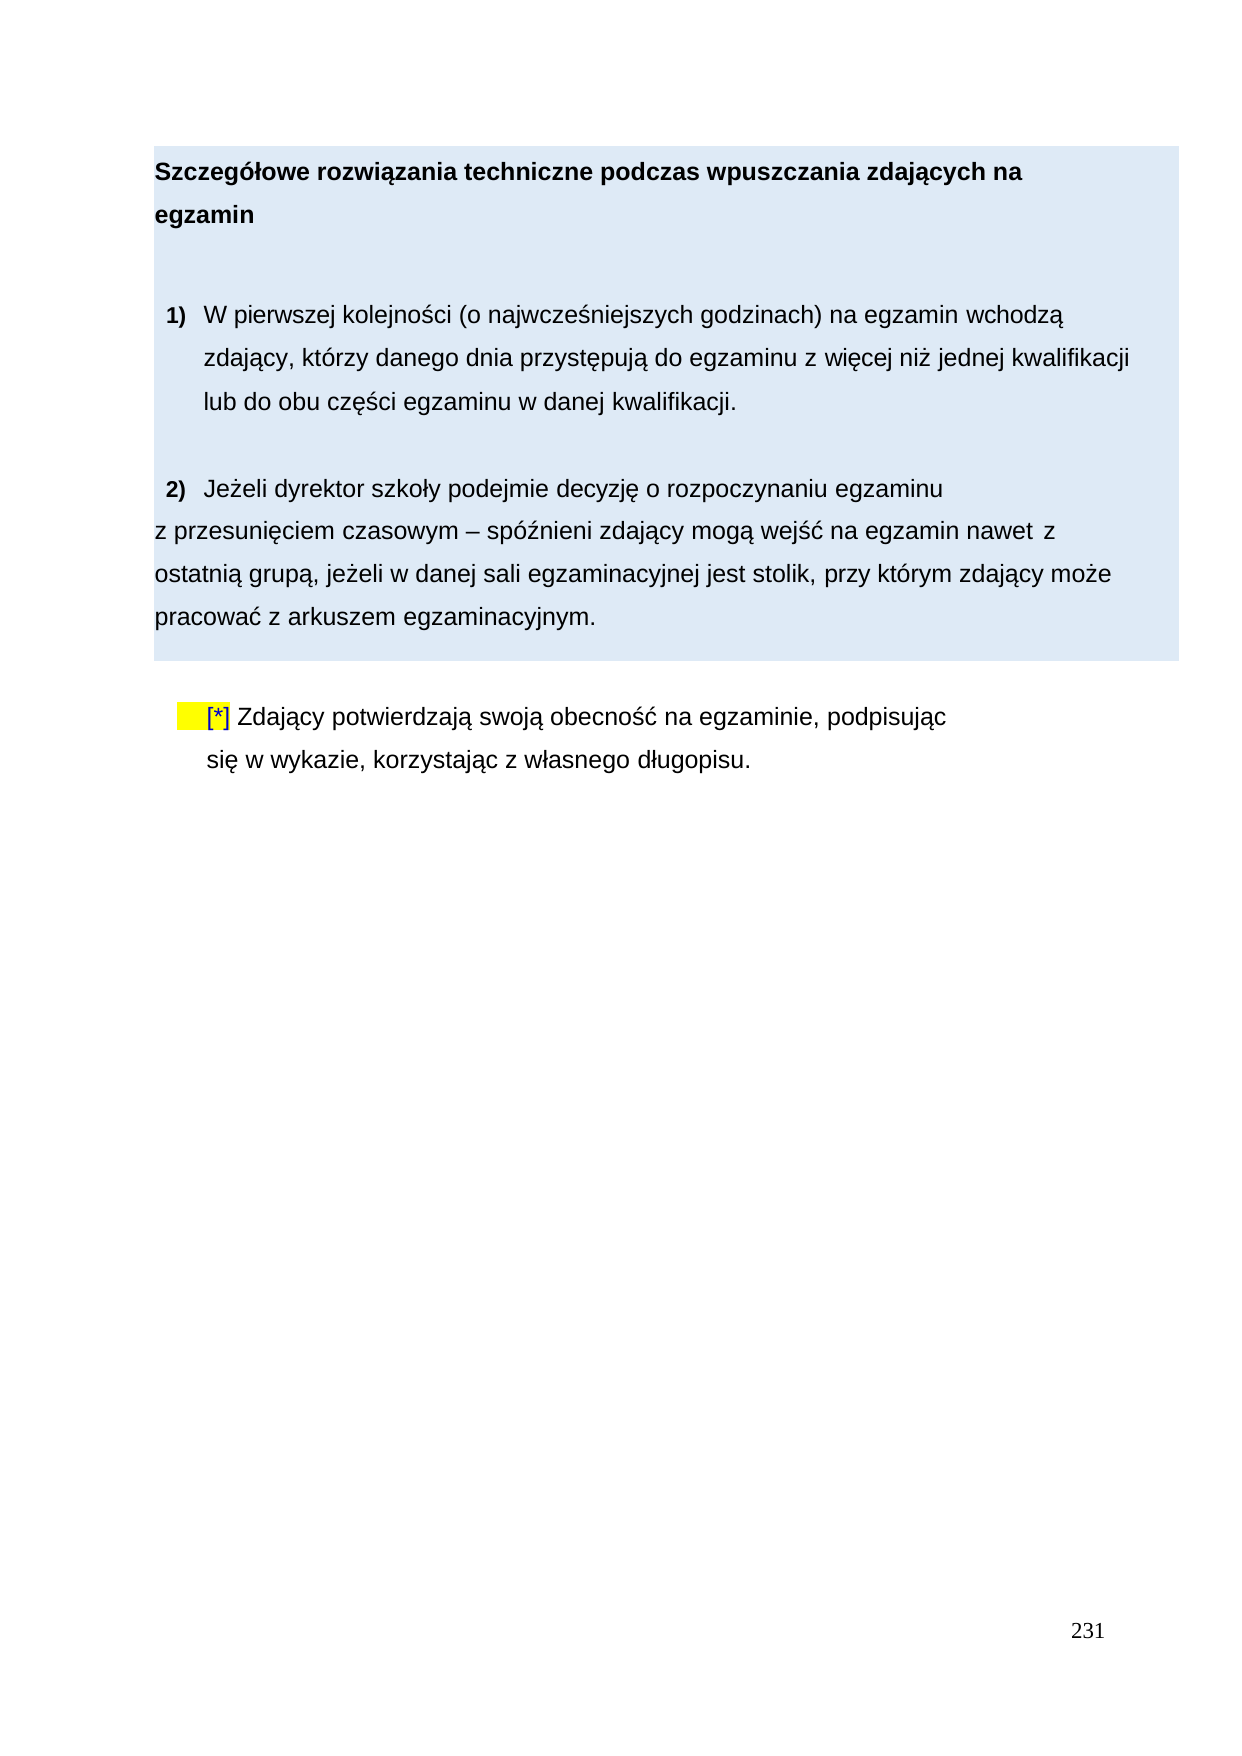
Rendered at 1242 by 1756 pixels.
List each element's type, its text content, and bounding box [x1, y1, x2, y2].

list [*] Zdający potwierdzają swoją obecność na egzaminie, podpisując się w wykazie, korzystając z własnego długopisu. [177, 702, 980, 773]
